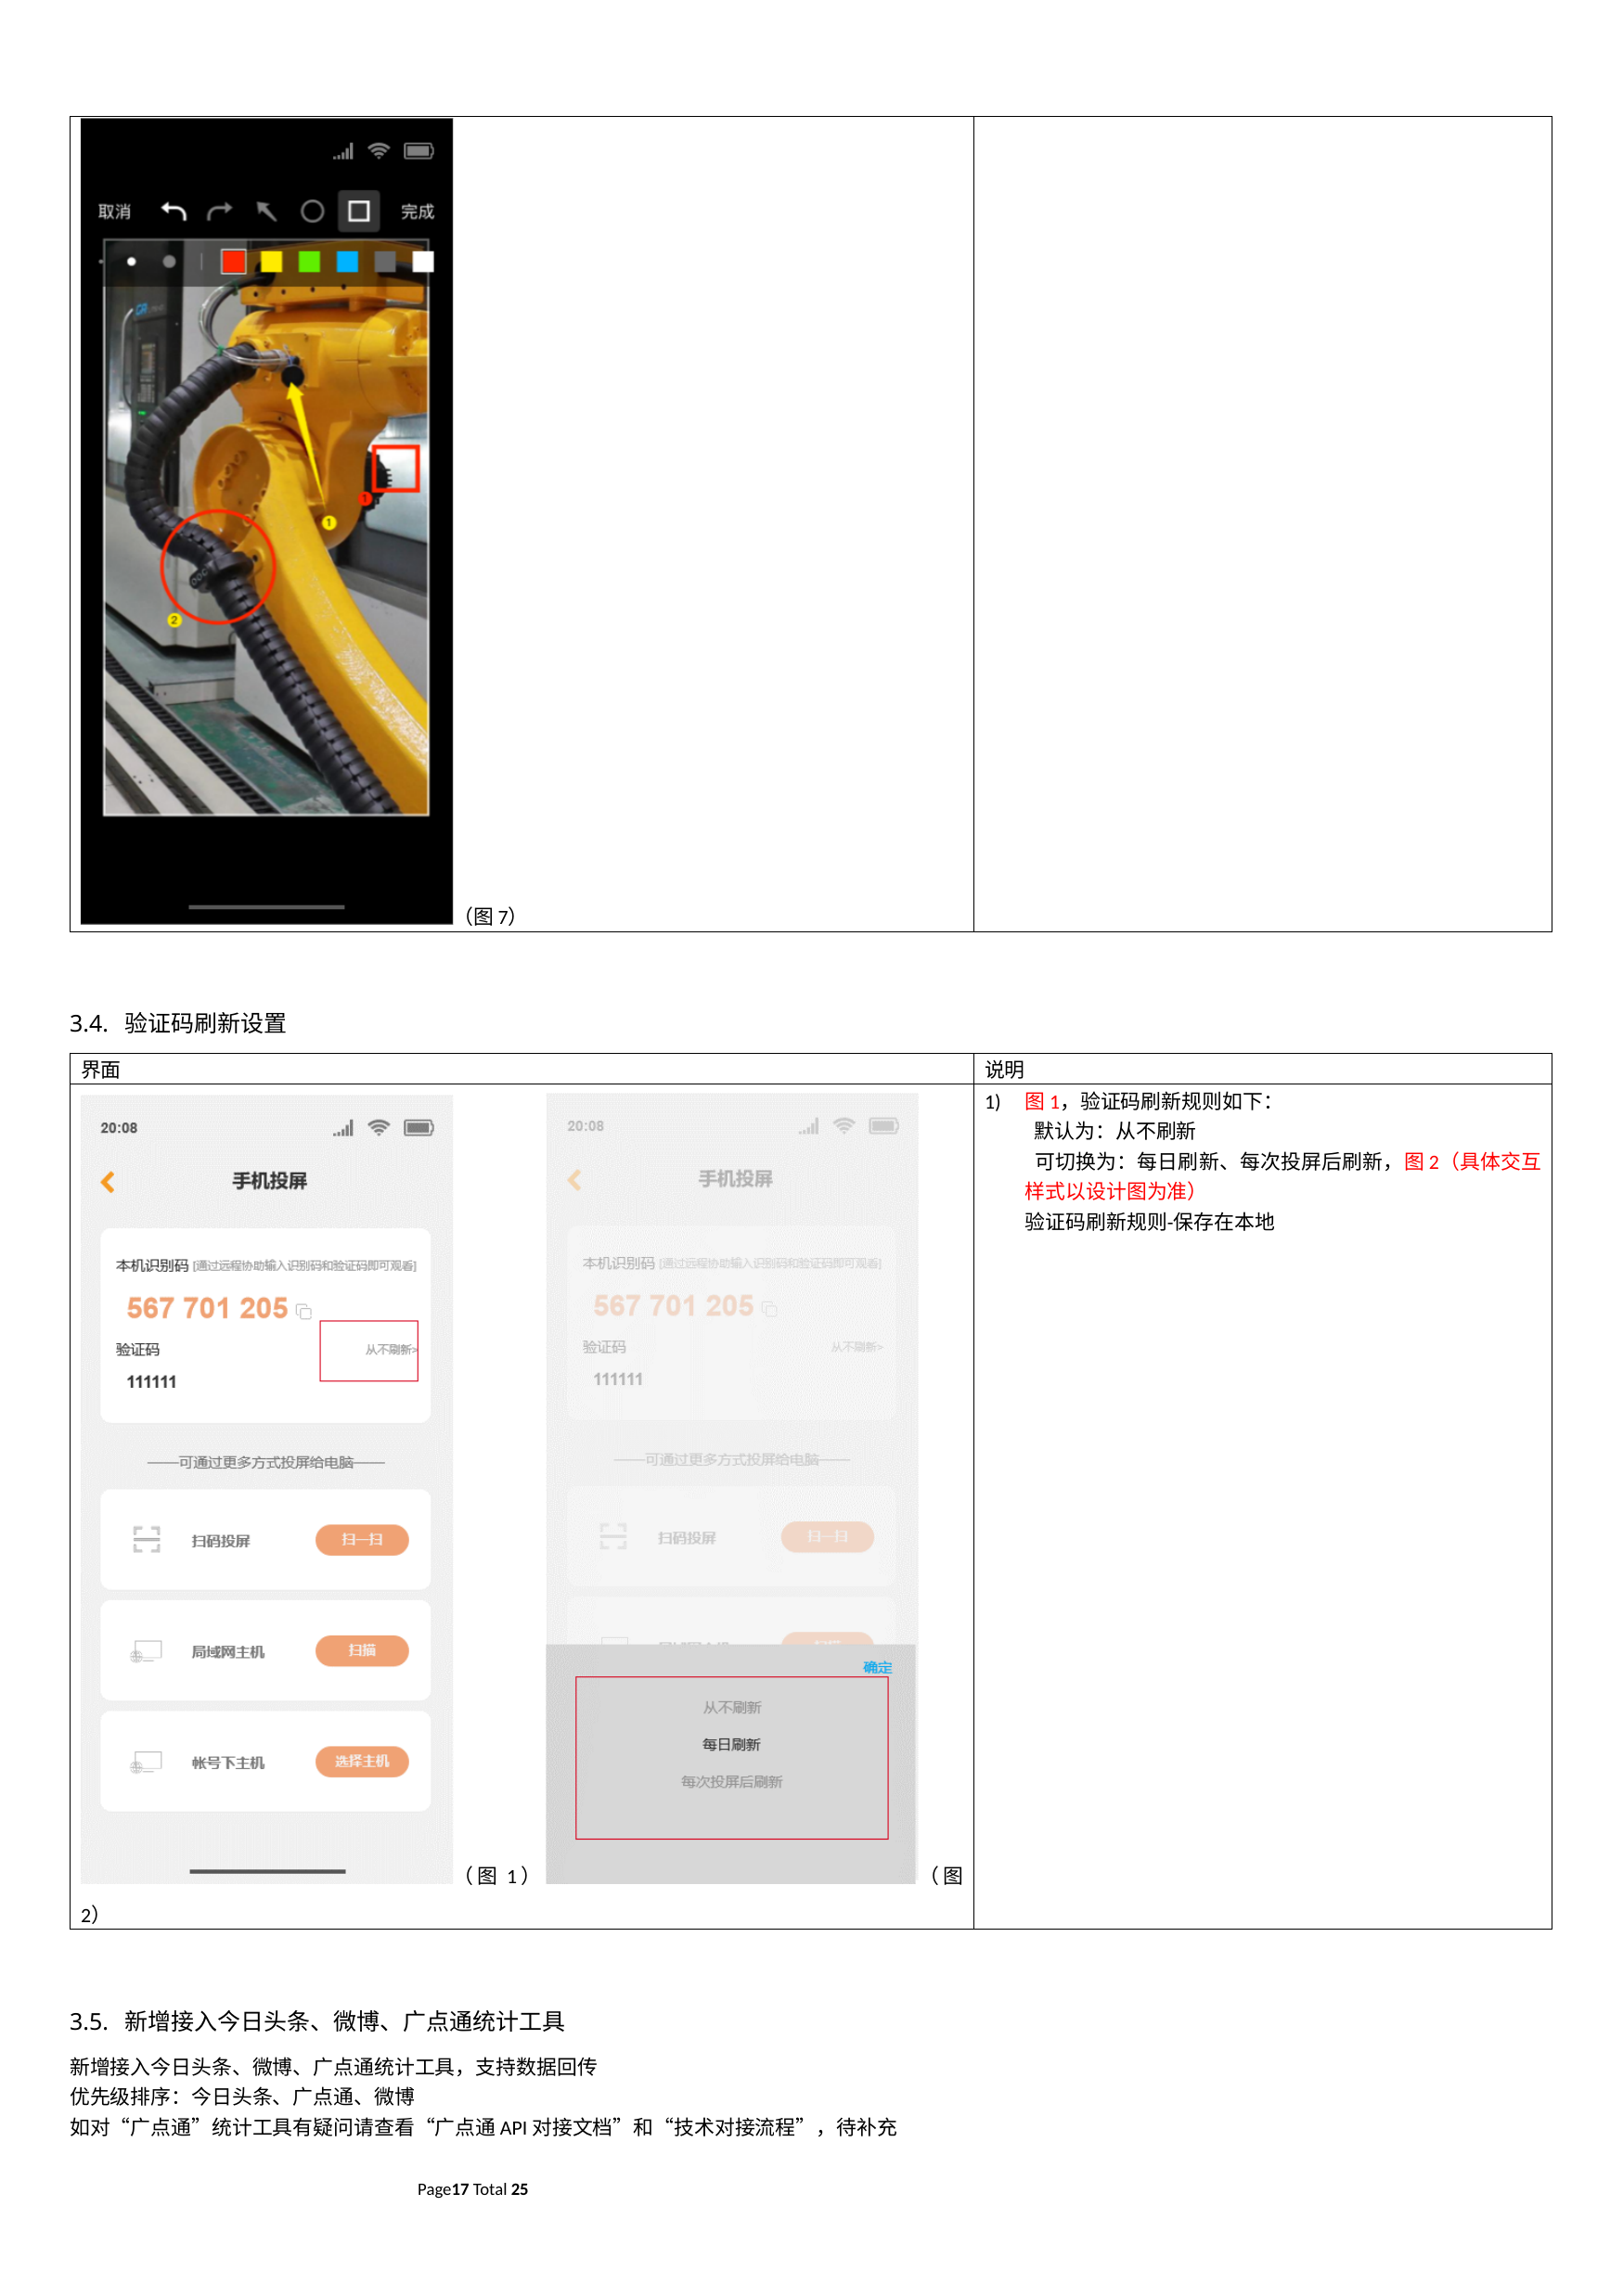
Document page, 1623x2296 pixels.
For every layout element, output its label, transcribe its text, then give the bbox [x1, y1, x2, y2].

picture [546, 1093, 919, 1884]
text 新增接入今日头条、微博、广点通统计工具，支持数据回传 [70, 2050, 1552, 2081]
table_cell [974, 117, 1552, 930]
table_header 界面 [71, 1054, 973, 1084]
text 优先级排序：今日头条、广点通、微博 [70, 2081, 1552, 2110]
text 如对“广点通”统计工具有疑问请查看“广点通API 对接文档”和“技术对接流程”，待补充 [70, 2110, 1552, 2141]
table_cell （图1）（图2） [71, 1084, 973, 1929]
picture [80, 1095, 454, 1884]
picture [80, 118, 454, 925]
table_header 说明 [974, 1054, 1552, 1084]
subtitle 新增接入今日头条、微博、广点通统计工具 [70, 1990, 1552, 2050]
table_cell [71, 117, 973, 930]
table_cell 图1，验证码刷新规则如下： 默认为：从不刷新 可切换为：每日刷新、每次投屏后刷新，图2（具体交互样式以设计图为准） 验证码刷新规则-保存在本地 [974, 1084, 1552, 1929]
subtitle 验证码刷新设置 [70, 992, 1552, 1052]
